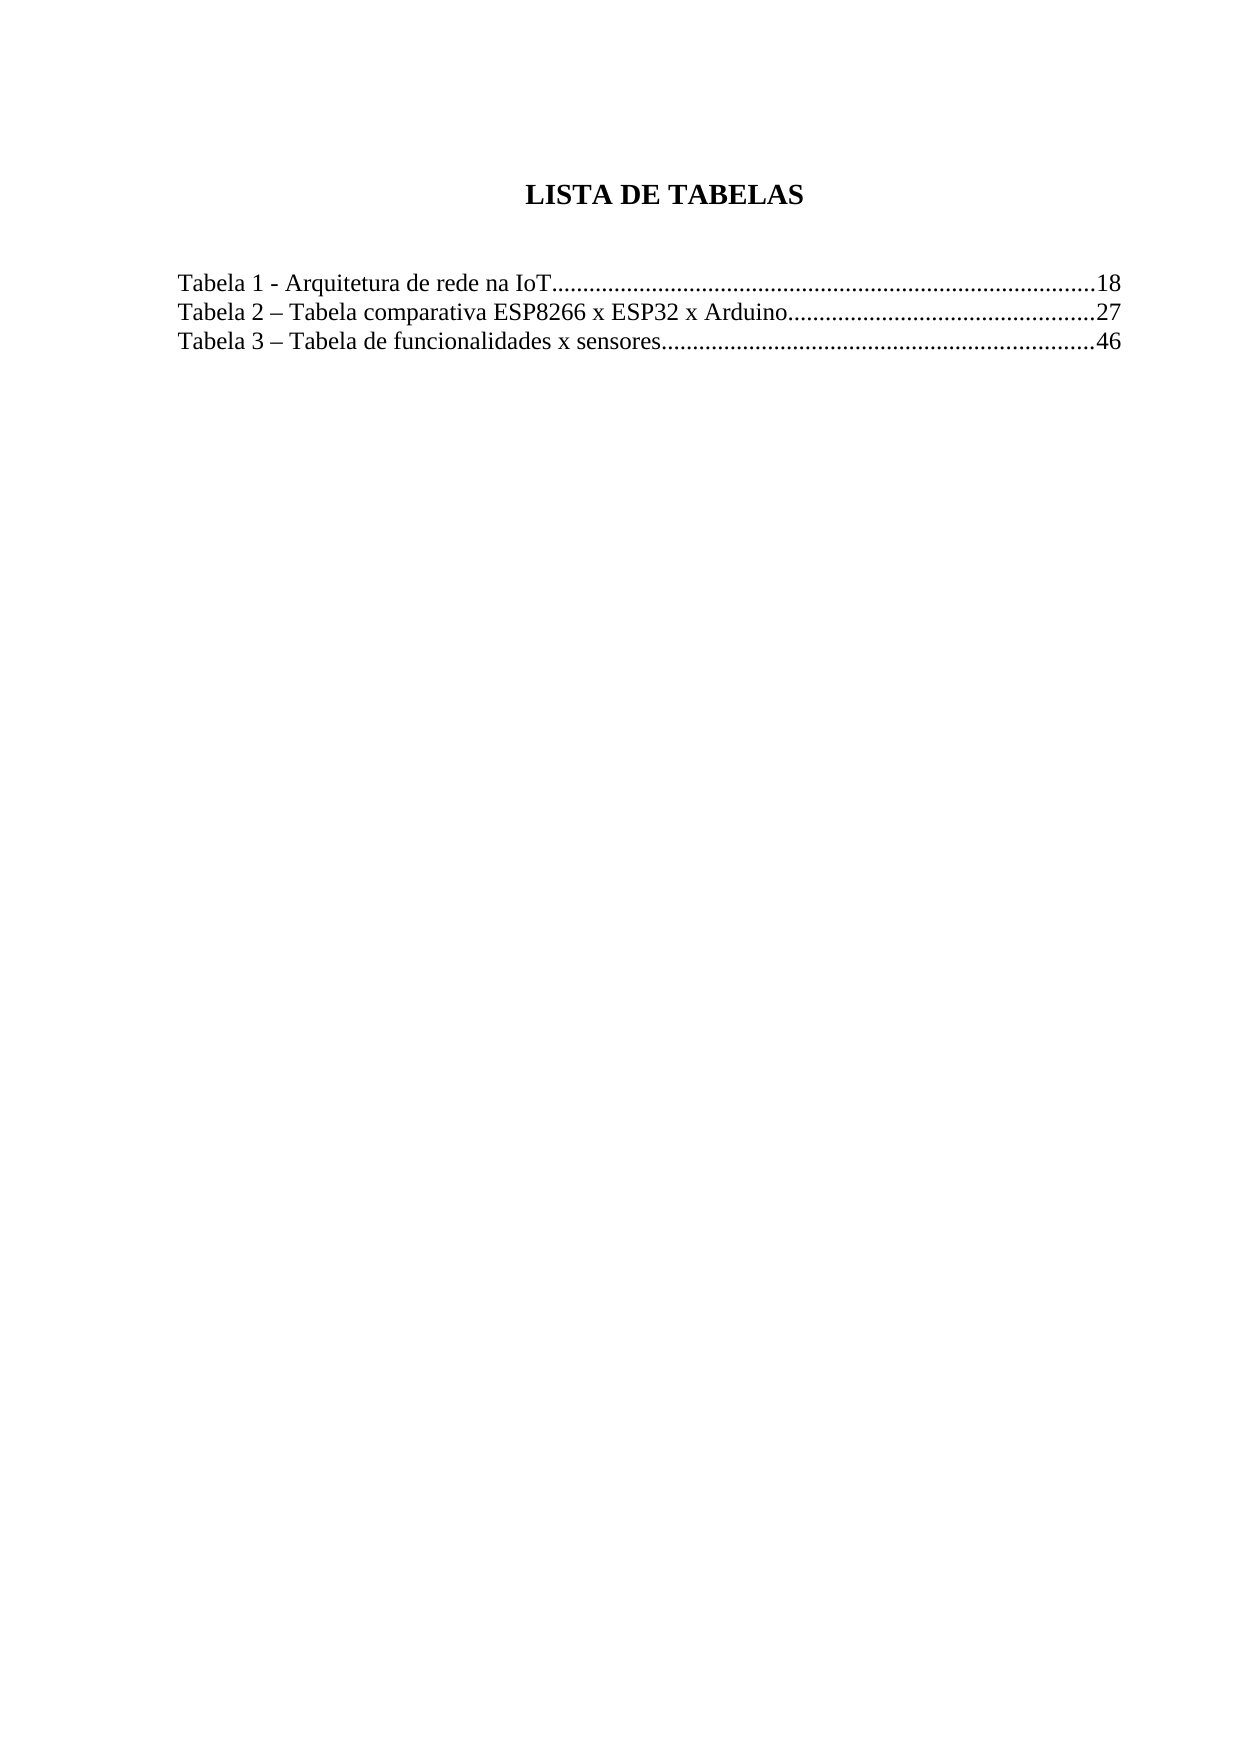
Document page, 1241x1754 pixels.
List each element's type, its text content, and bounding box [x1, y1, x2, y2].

text Tabela 2 – Tabela comparativa ESP8266 x ESP32 x Arduino. 27 [177, 297, 1122, 326]
text LISTA DE TABELAS [207, 177, 1122, 211]
text Tabela 1 - Arquitetura de rede na IoT. 18 [177, 268, 1122, 297]
text Tabela 3 – Tabela de funcionalidades x sensores. 46 [177, 326, 1122, 354]
